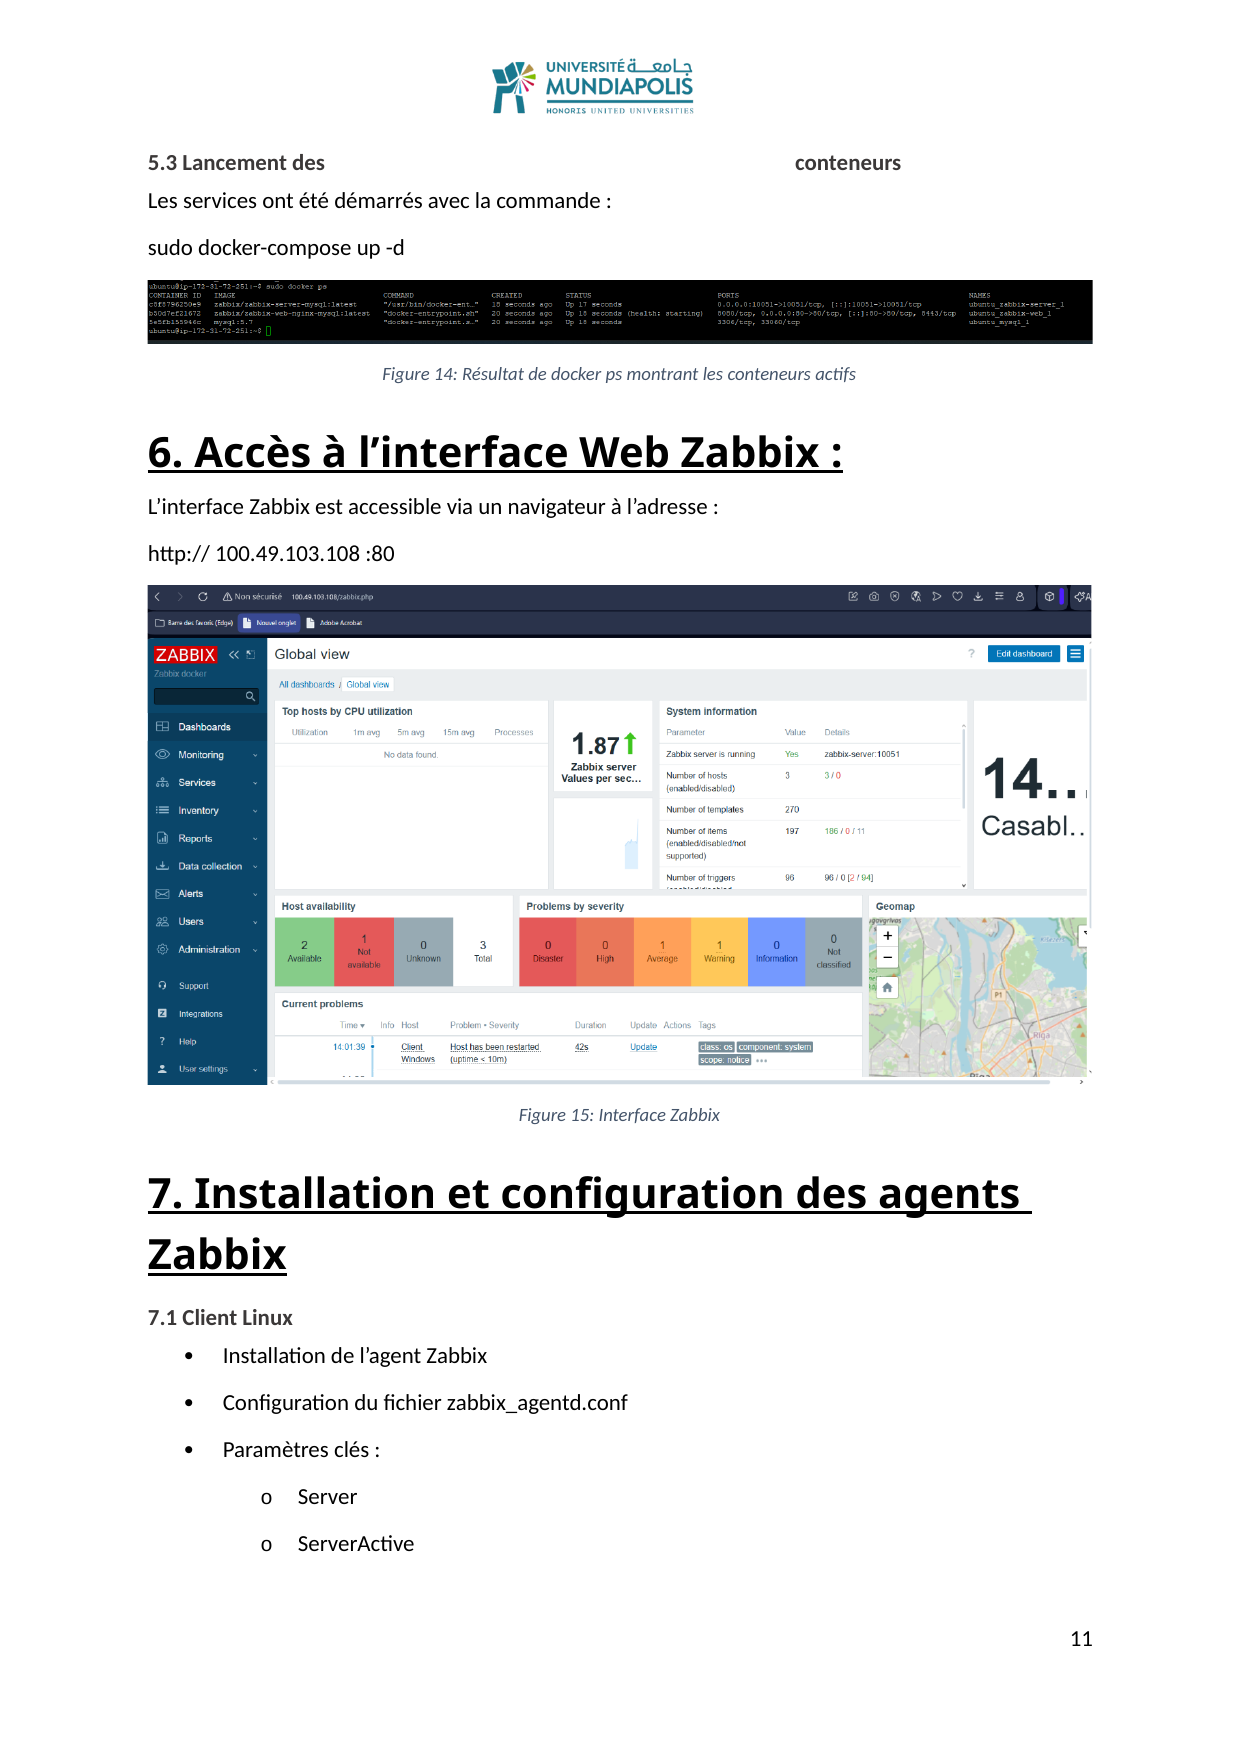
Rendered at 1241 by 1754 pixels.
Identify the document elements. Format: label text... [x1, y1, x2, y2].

text L’interface Zabbix est accessible via un navigateur à l’adresse : [148, 492, 1093, 520]
text Les services ont été démarrés avec la commande : [148, 186, 1093, 214]
list Paramètres clés : [185, 1435, 1093, 1463]
list Installation de l’agent Zabbix [185, 1341, 1093, 1369]
subtitle 7. Installation et configuration des agents Zabbix [148, 1163, 1093, 1282]
picture [408, 0, 777, 148]
list ServerActive [260, 1529, 1093, 1558]
subtitle 7.1 Client Linux [148, 1303, 1093, 1331]
picture [147, 585, 1092, 1085]
text http:// 100.49.103.108 :80 [148, 539, 1093, 567]
subtitle 5.3 Lancement des conteneurs [148, 148, 1093, 176]
subtitle 6. Accès à l’interface Web Zabbix : [148, 422, 1093, 479]
list Server [260, 1482, 1093, 1510]
text sudo docker-compose up -d [148, 233, 1093, 261]
list Configuration du fichier zabbix_agentd.conf [185, 1388, 1093, 1416]
picture [147, 280, 1093, 344]
